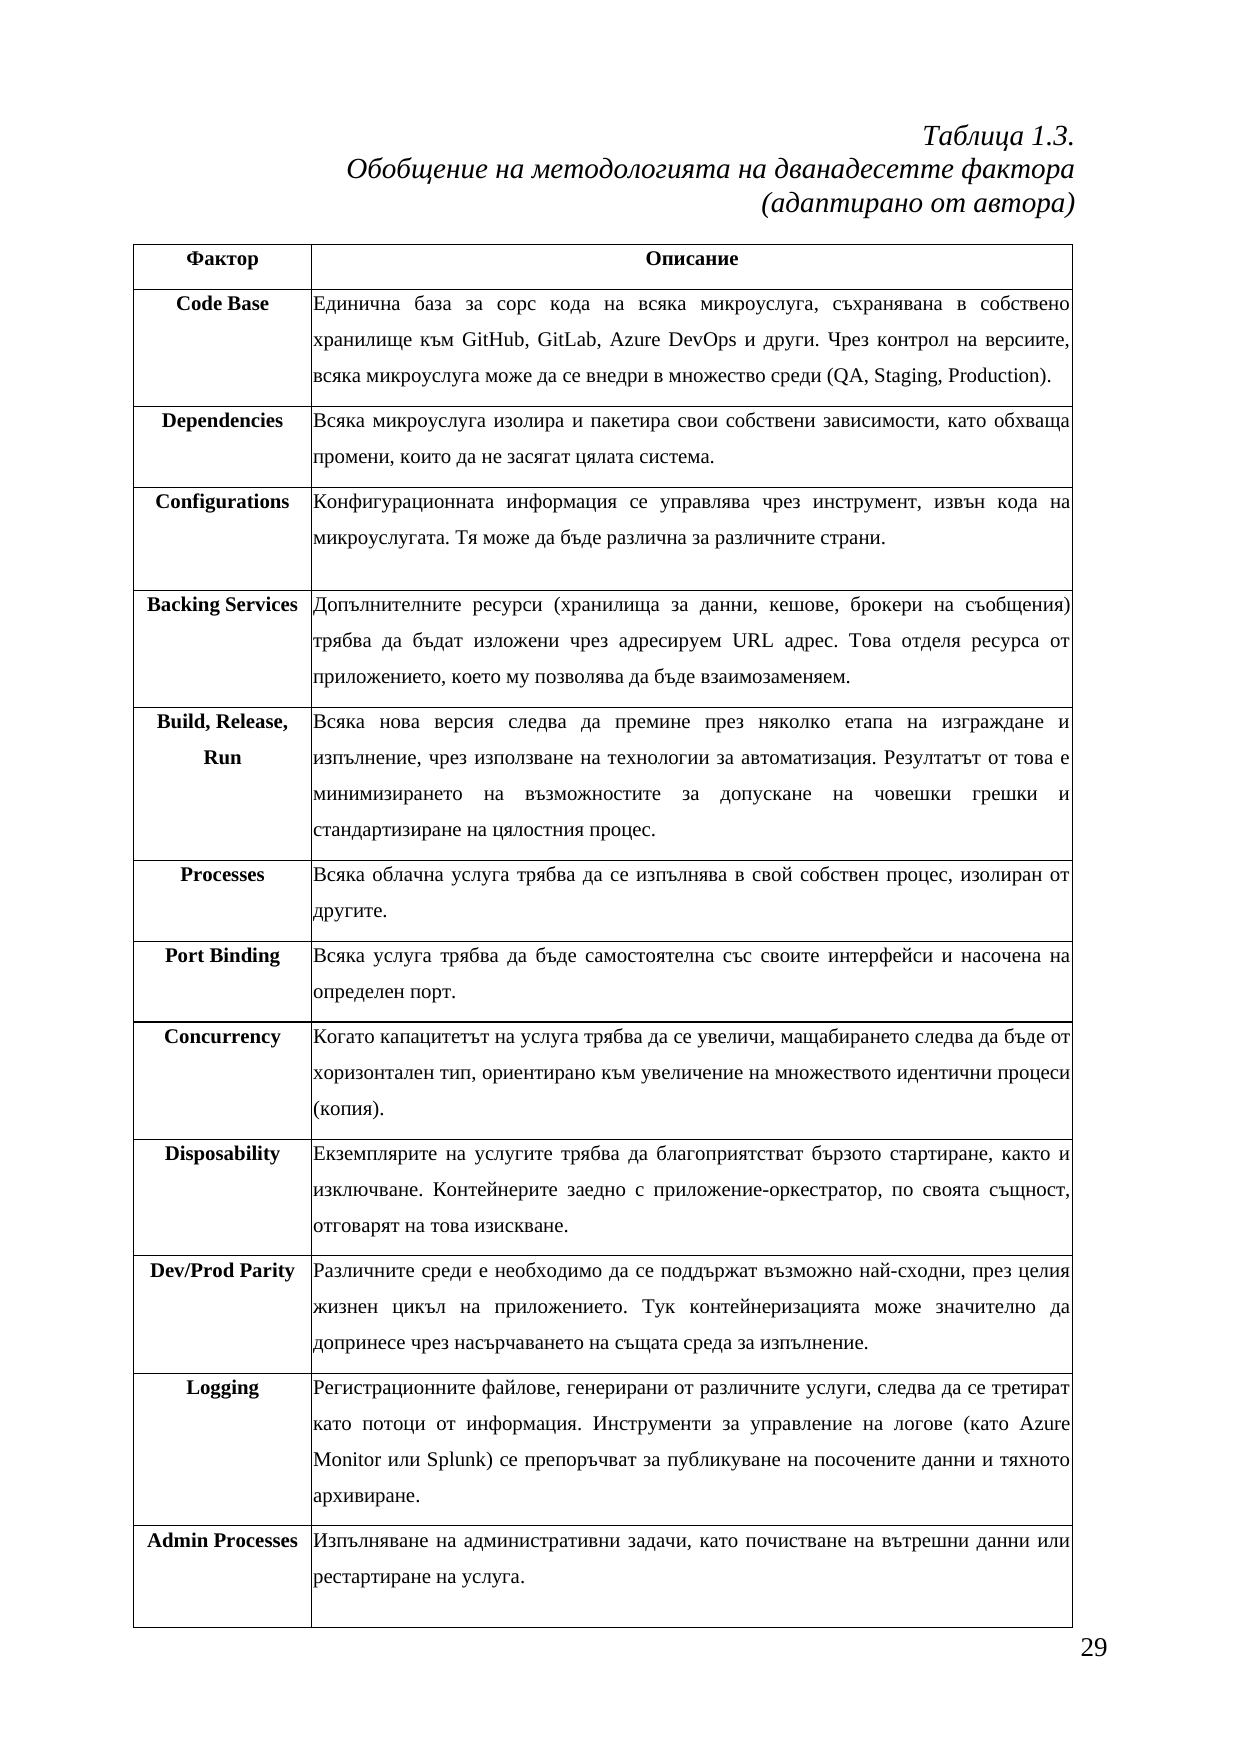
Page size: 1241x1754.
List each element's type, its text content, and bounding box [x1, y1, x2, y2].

title Таблица 1.3. Обобщение на методологията на дванадесетте фактора (адаптирано от автора) [192, 118, 1078, 219]
table_header Описание [312, 245, 1072, 289]
table_cell Единична база за сорс кода на всяка микроуслуга, съхранявана в собствено хранилище към GitHub, GitLab, Azure DevOps и други. Чрез контрол на версиите, всяка микроуслуга може да се внедри в множество среди (QA, Staging, Production). [312, 290, 1072, 406]
table_cell Изпълняване на административни задачи, като почистване на вътрешни данни или рестартиране на услуга. [312, 1526, 1072, 1627]
table_cell Регистрационните файлове, генерирани от различните услуги, следва да се третират като потоци от информация. Инструменти за управление на логове (като Azure Monitor или Splunk) се препоръчват за публикуване на посочените данни и тяхното архивиране. [312, 1374, 1072, 1525]
table_cell Configurations [134, 488, 311, 589]
table_cell Logging [134, 1374, 311, 1525]
table_cell Processes [134, 861, 311, 941]
table_cell Допълнителните ресурси (хранилища за данни, кешове, брокери на съобщения) трябва да бъдат изложени чрез адресируем URL адрес. Това отделя ресурса от приложението, което му позволява да бъде взаимозаменяем. [312, 591, 1072, 707]
table_cell Dependencies [134, 407, 311, 487]
table_cell Admin Processes [134, 1526, 311, 1627]
table_cell Concurrency [134, 1023, 311, 1138]
table_cell Конфигурационната информация се управлява чрез инструмент, извън кода на микроуслугата. Тя може да бъде различна за различните страни. [312, 488, 1072, 589]
table_cell Backing Services [134, 591, 311, 707]
table_header Фактор [134, 245, 311, 289]
table_cell Всяка облачна услуга трябва да се изпълнява в свой собствен процес, изолиран от другите. [312, 861, 1072, 941]
table_cell Всяка микроуслуга изолира и пакетира свои собствени зависимости, като обхваща промени, които да не засягат цялата система. [312, 407, 1072, 487]
table_cell Различните среди е необходимо да се поддържат възможно най-сходни, през целия жизнен цикъл на приложението. Тук контейнеризацията може значително да допринесе чрез насърчаването на същата среда за изпълнение. [312, 1256, 1072, 1372]
table_cell Всяка услуга трябва да бъде самостоятелна със своите интерфейси и насочена на определен порт. [312, 942, 1072, 1021]
table_cell Когато капацитетът на услуга трябва да се увеличи, мащабирането следва да бъде от хоризонтален тип, ориентирано към увеличение на множеството идентични процеси (копия). [312, 1023, 1072, 1138]
table_cell Build, Release, Run [134, 708, 311, 859]
table_cell Екземплярите на услугите трябва да благоприятстват бързото стартиране, както и изключване. Контейнерите заедно с приложение-оркестратор, по своята същност, отговарят на това изискване. [312, 1140, 1072, 1255]
table_cell Port Binding [134, 942, 311, 1021]
table_cell Dev/Prod Parity [134, 1256, 311, 1372]
table_cell Disposability [134, 1140, 311, 1255]
table_cell Code Base [134, 290, 311, 406]
table_cell Всяка нова версия следва да премине през няколко етапа на изграждане и изпълнение, чрез използване на технологии за автоматизация. Резултатът от това е минимизирането на възможностите за допускане на човешки грешки и стандартизиране на цялостния процес. [312, 708, 1072, 859]
